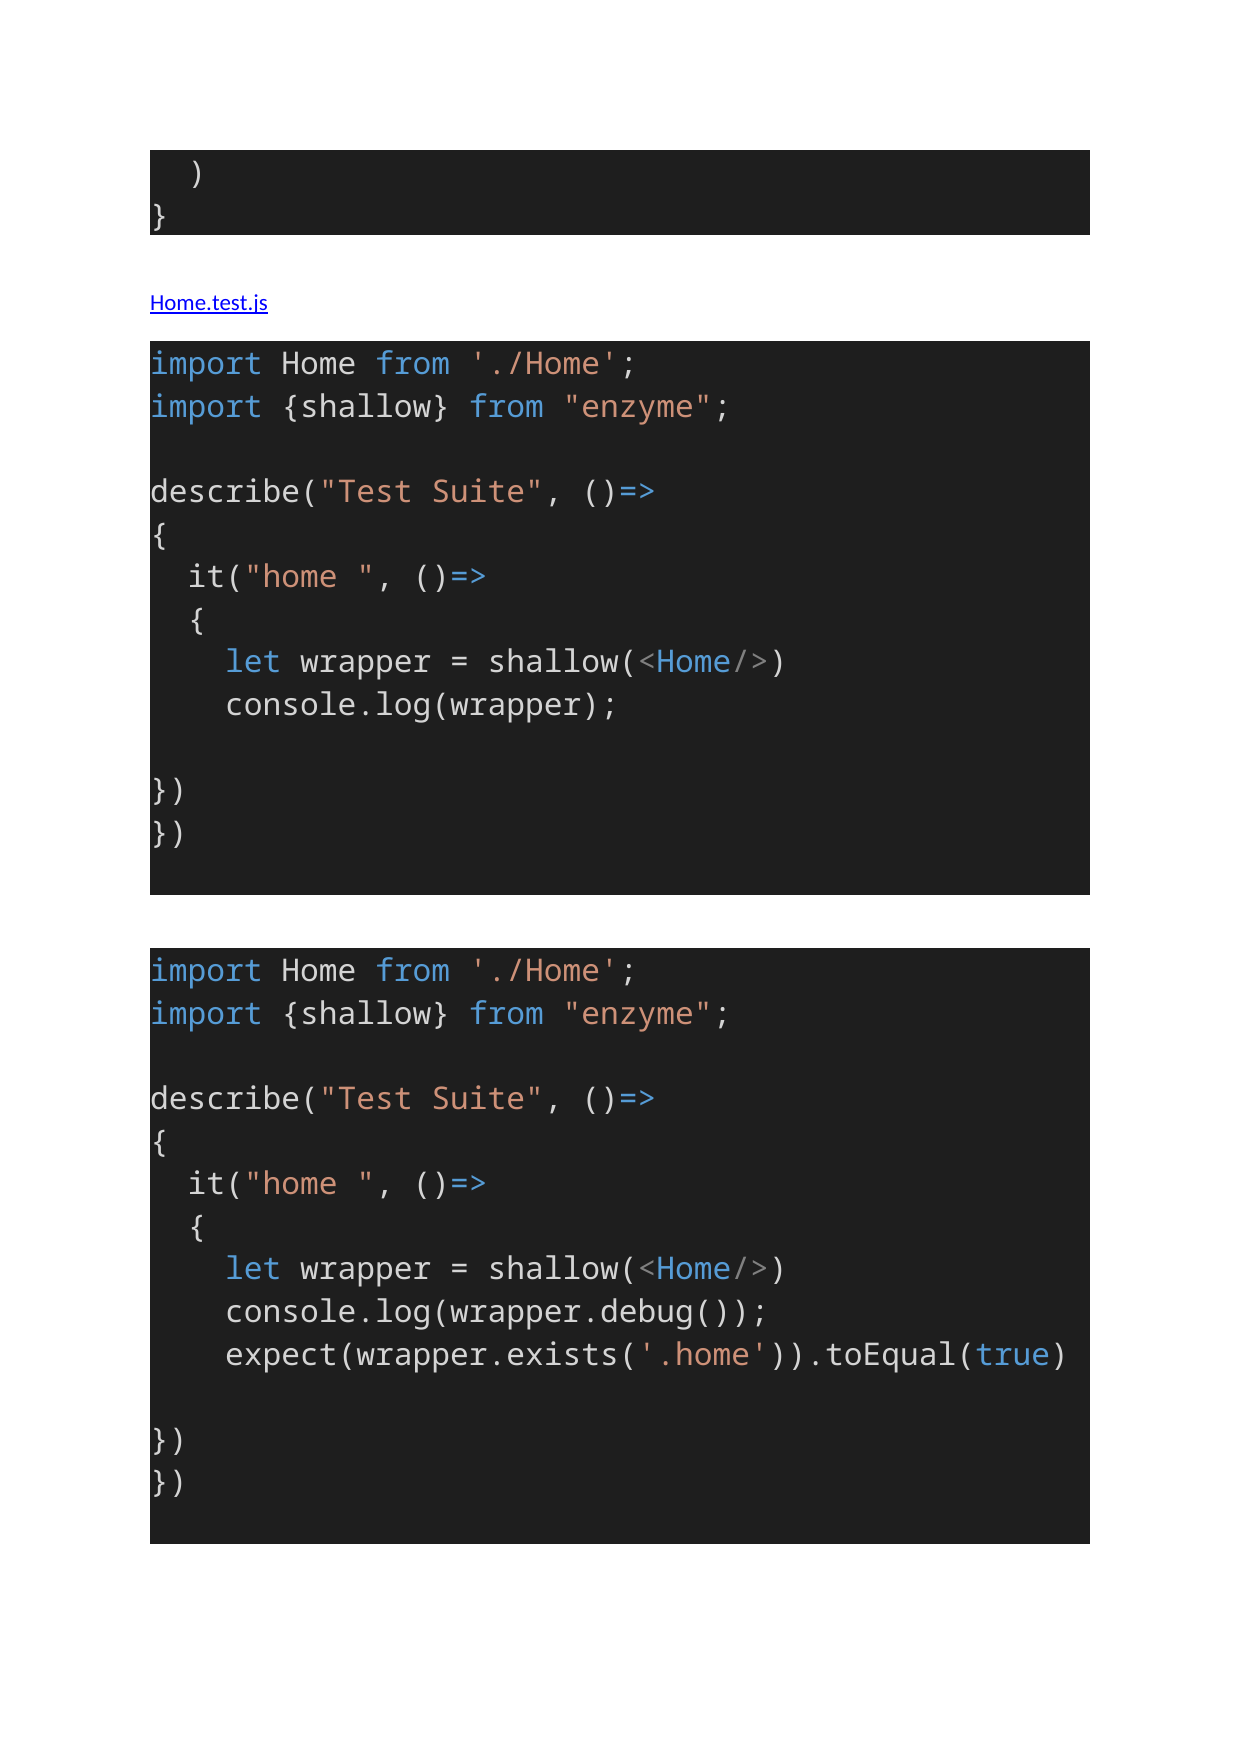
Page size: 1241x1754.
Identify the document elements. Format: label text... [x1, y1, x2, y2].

text }) [150, 767, 1090, 810]
text it("home ", ()=> [150, 554, 1090, 597]
text let wrapper = shallow(<Home/>) [150, 1246, 1090, 1289]
text expect(wrapper.exists('.home')).toEqual(true) [150, 1332, 1090, 1374]
text import {shallow} from "enzyme"; [150, 384, 1090, 426]
text let wrapper = shallow(<Home/>) [150, 639, 1090, 682]
text import Home from './Home'; [150, 948, 1090, 991]
text ) [150, 150, 1090, 193]
text describe("Test Suite", ()=> [150, 1076, 1090, 1118]
text import Home from './Home'; [150, 341, 1090, 384]
text import {shallow} from "enzyme"; [150, 991, 1090, 1033]
text } [150, 193, 1090, 235]
text { [150, 597, 1090, 639]
text { [150, 1118, 1090, 1161]
text console.log(wrapper); [150, 682, 1090, 725]
text }) [150, 1417, 1090, 1459]
text }) [150, 1459, 1090, 1502]
text console.log(wrapper.debug()); [150, 1289, 1090, 1332]
text describe("Test Suite", ()=> [150, 469, 1090, 512]
text it("home ", ()=> [150, 1161, 1090, 1204]
text }) [150, 810, 1090, 852]
text { [150, 512, 1090, 554]
text Home.test.js [150, 288, 1090, 316]
text { [150, 1204, 1090, 1246]
